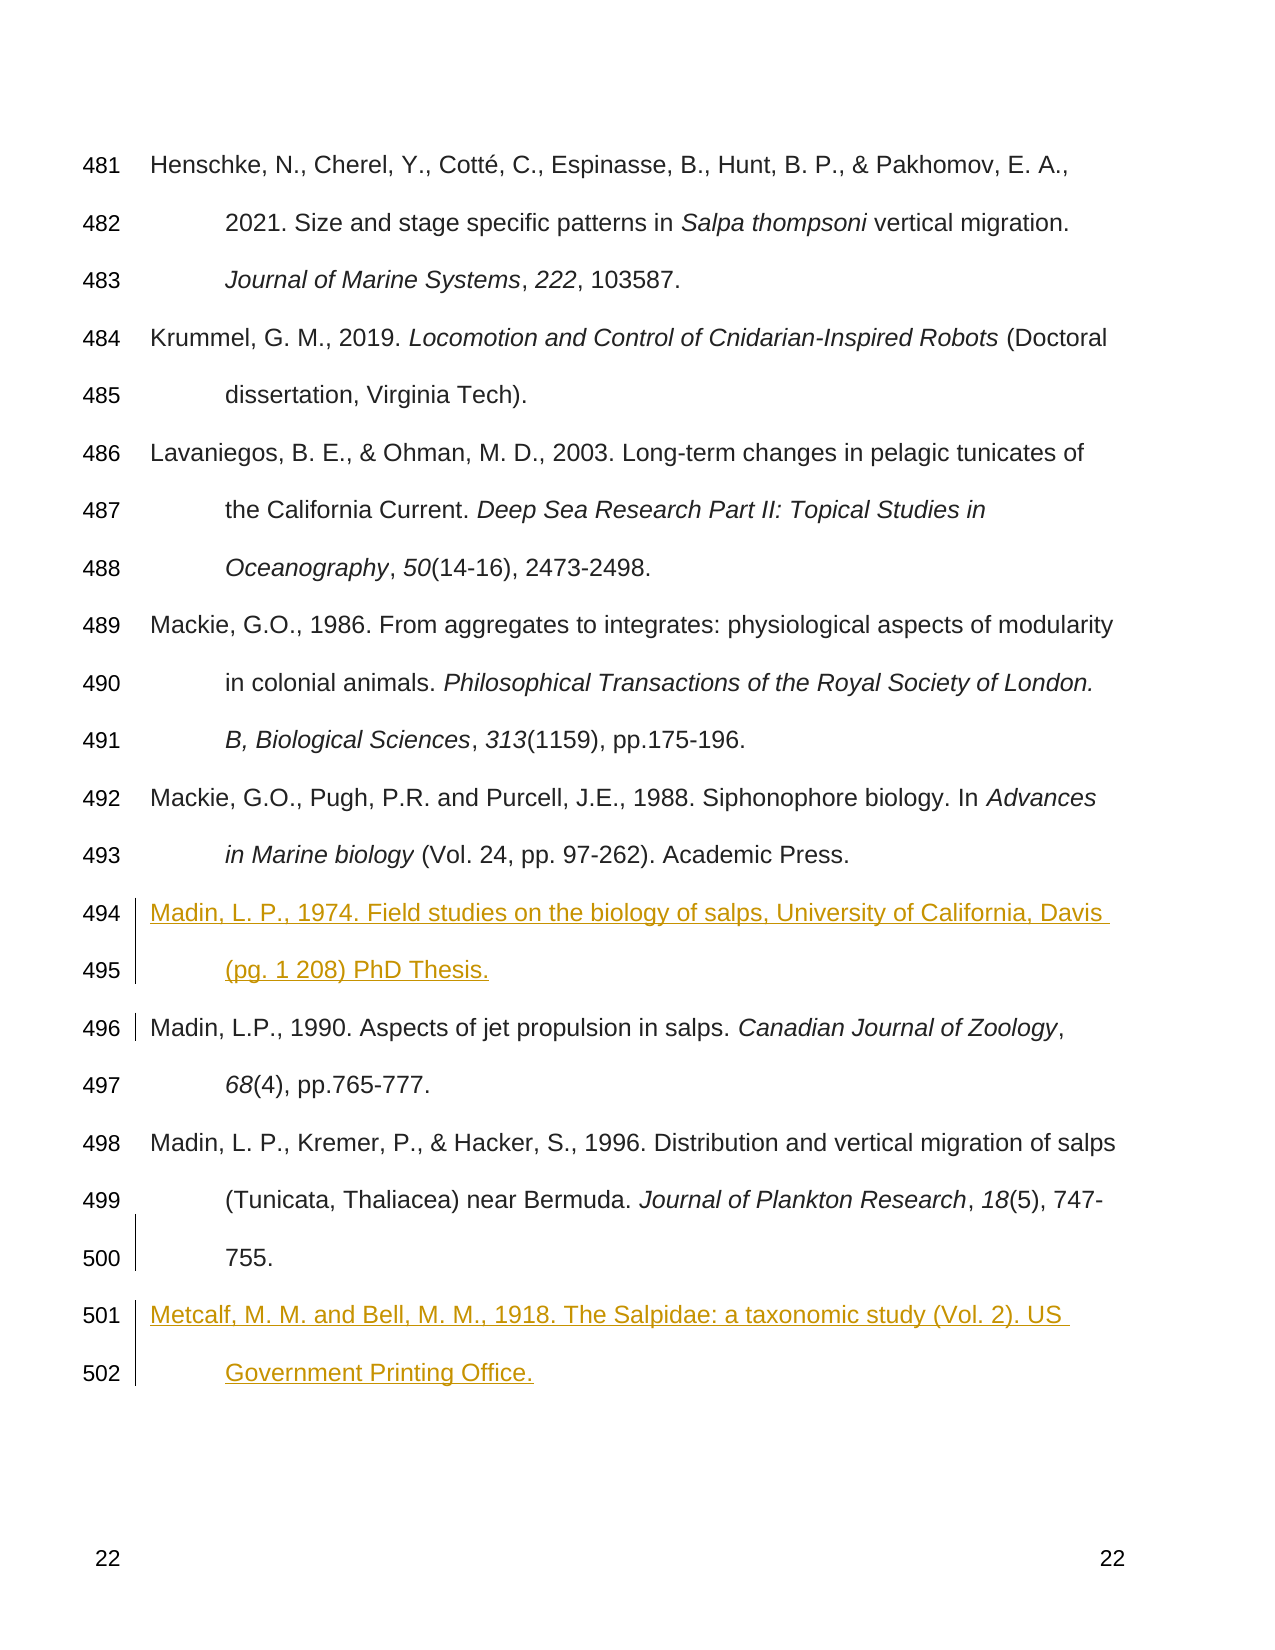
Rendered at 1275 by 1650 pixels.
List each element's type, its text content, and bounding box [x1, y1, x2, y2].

text Mackie, G.O., 1986. From aggregates to integrates: physiological aspects of modularity in colonial animals. Philosophical Transactions of the Royal Society of London. B, Biological Sciences, 313(1159), pp.175-196. [150, 610, 1125, 754]
text Henschke, N., Cherel, Y., Cotté, C., Espinasse, B., Hunt, B. P., & Pakhomov, E. A., 2021. Size and stage specific patterns in Salpa thompsoni vertical migration. Journal of Marine Systems, 222, 103587. [150, 150, 1125, 294]
text Madin, L. P., Kremer, P., & Hacker, S., 1996. Distribution and vertical migration of salps (Tunicata, Thaliacea) near Bermuda. Journal of Plankton Research, 18(5), 747-755. [150, 1127, 1125, 1271]
text Lavaniegos, B. E., & Ohman, M. D., 2003. Long-term changes in pelagic tunicates of the California Current. Deep Sea Research Part II: Topical Studies in Oceanography, 50(14-16), 2473-2498. [150, 437, 1125, 581]
text Madin, L.P., 1990. Aspects of jet propulsion in salps. Canadian Journal of Zoology, 68(4), pp.765-777. [150, 1012, 1125, 1099]
text Krummel, G. M., 2019. Locomotion and Control of Cnidarian-Inspired Robots (Doctoral dissertation, Virginia Tech). [150, 322, 1125, 409]
text Mackie, G.O., Pugh, P.R. and Purcell, J.E., 1988. Siphonophore biology. In Advances in Marine biology (Vol. 24, pp. 97-262). Academic Press. [150, 782, 1125, 869]
